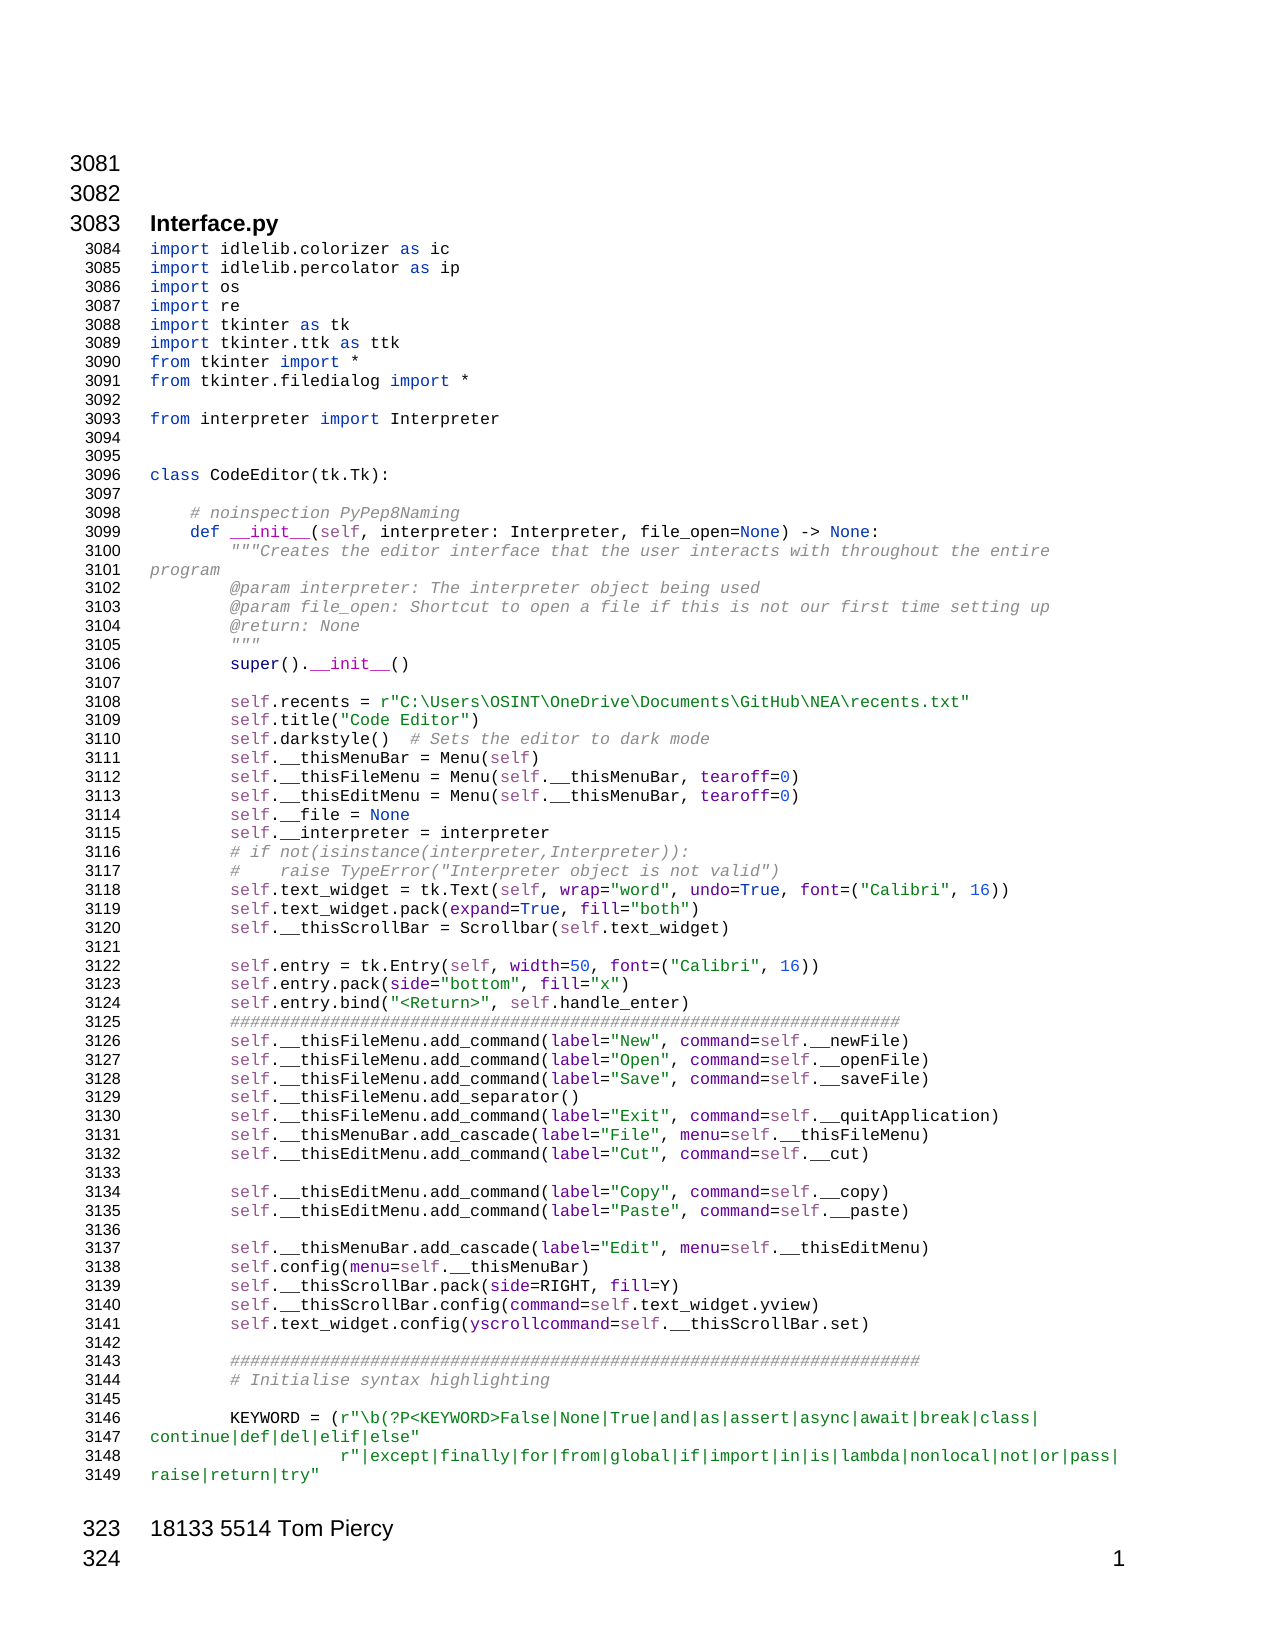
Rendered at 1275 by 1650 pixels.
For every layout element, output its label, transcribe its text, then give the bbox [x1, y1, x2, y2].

text Interface.py [150, 210, 1125, 237]
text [150, 241, 1125, 1485]
